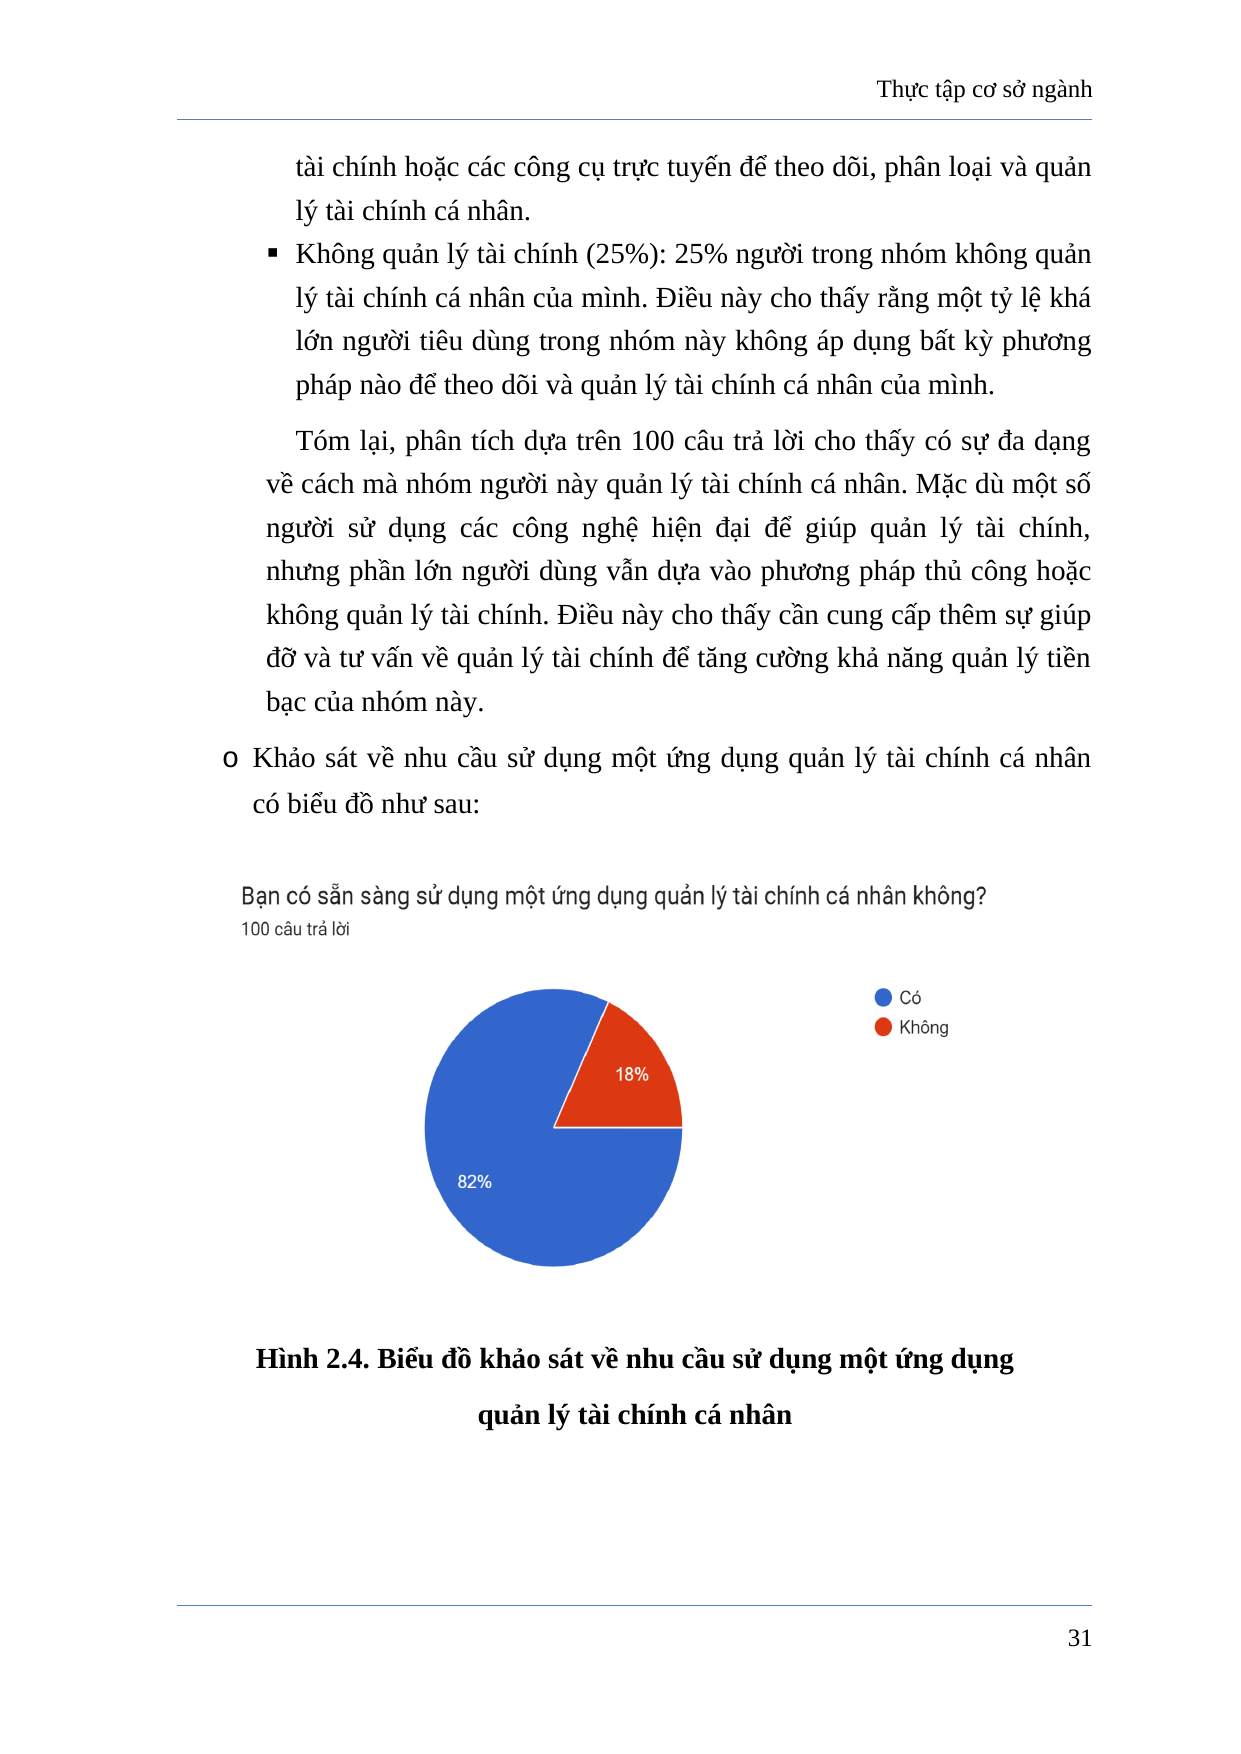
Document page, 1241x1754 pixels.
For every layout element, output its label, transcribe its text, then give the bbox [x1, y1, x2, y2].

text Hình 2.4. Biểu đồ khảo sát về nhu cầu sử dụng một ứng dụng [177, 1341, 1092, 1374]
list Không quản lý tài chính (25%): 25% người trong nhóm không quản lý tài chính cá nhân của mình. Điều này cho thấy rằng một tỷ lệ khá lớn người tiêu dùng trong nhóm này không áp dụng bất kỳ phương pháp nào để theo dõi và quản lý tài chính cá nhân của mình. [266, 236, 1092, 400]
list Khảo sát về nhu cầu sử dụng một ứng dụng quản lý tài chính cá nhân có biểu đồ như sau: [222, 740, 1092, 820]
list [266, 149, 1092, 226]
text Tóm lại, phân tích dựa trên 100 câu trả lời cho thấy có sự đa dạng về cách mà nhóm người này quản lý tài chính cá nhân. Mặc dù một số người sử dụng các công nghệ hiện đại để giúp quản lý tài chính, nhưng phần lớn người dùng vẫn dựa vào phương pháp thủ công hoặc không quản lý tài chính. Điều này cho thấy cần cung cấp thêm sự giúp đỡ và tư vấn về quản lý tài chính để tăng cường khả năng quản lý tiền bạc của nhóm này. [266, 423, 1092, 718]
text quản lý tài chính cá nhân [177, 1397, 1092, 1430]
picture [206, 842, 1241, 1320]
